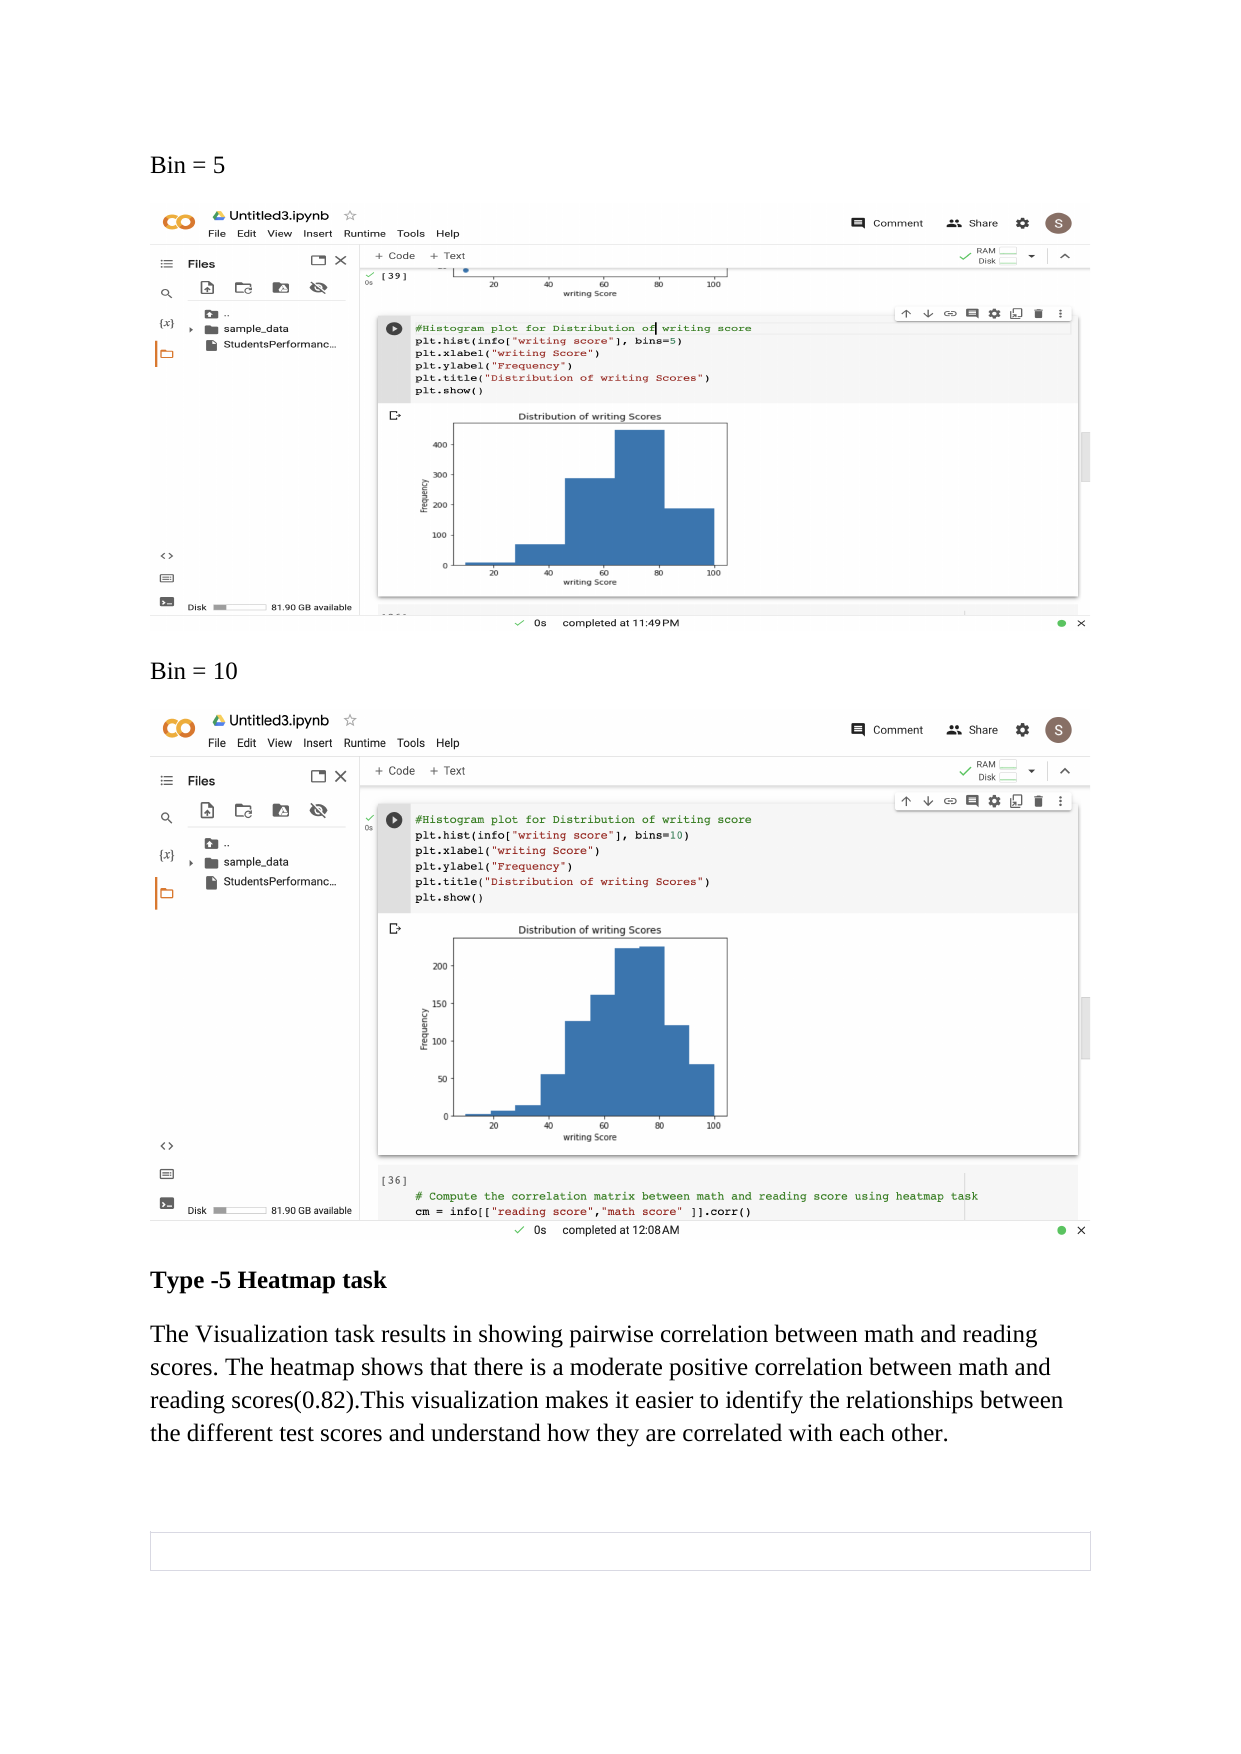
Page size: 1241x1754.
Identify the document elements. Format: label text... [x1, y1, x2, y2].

text The Visualization task results in showing pairwise correlation between math and reading scores. The heatmap shows that there is a moderate positive correlation between math and reading scores(0.82).This visualization makes it easier to identify the relationships between the different test scores and understand how they are correlated with each other. [150, 1319, 1090, 1447]
text Bin = 5 [150, 150, 1090, 179]
picture [150, 709, 1091, 1240]
text Type -5 Heatmap task [150, 1265, 1090, 1294]
text Bin = 10 [150, 656, 1090, 684]
picture [150, 203, 1091, 631]
